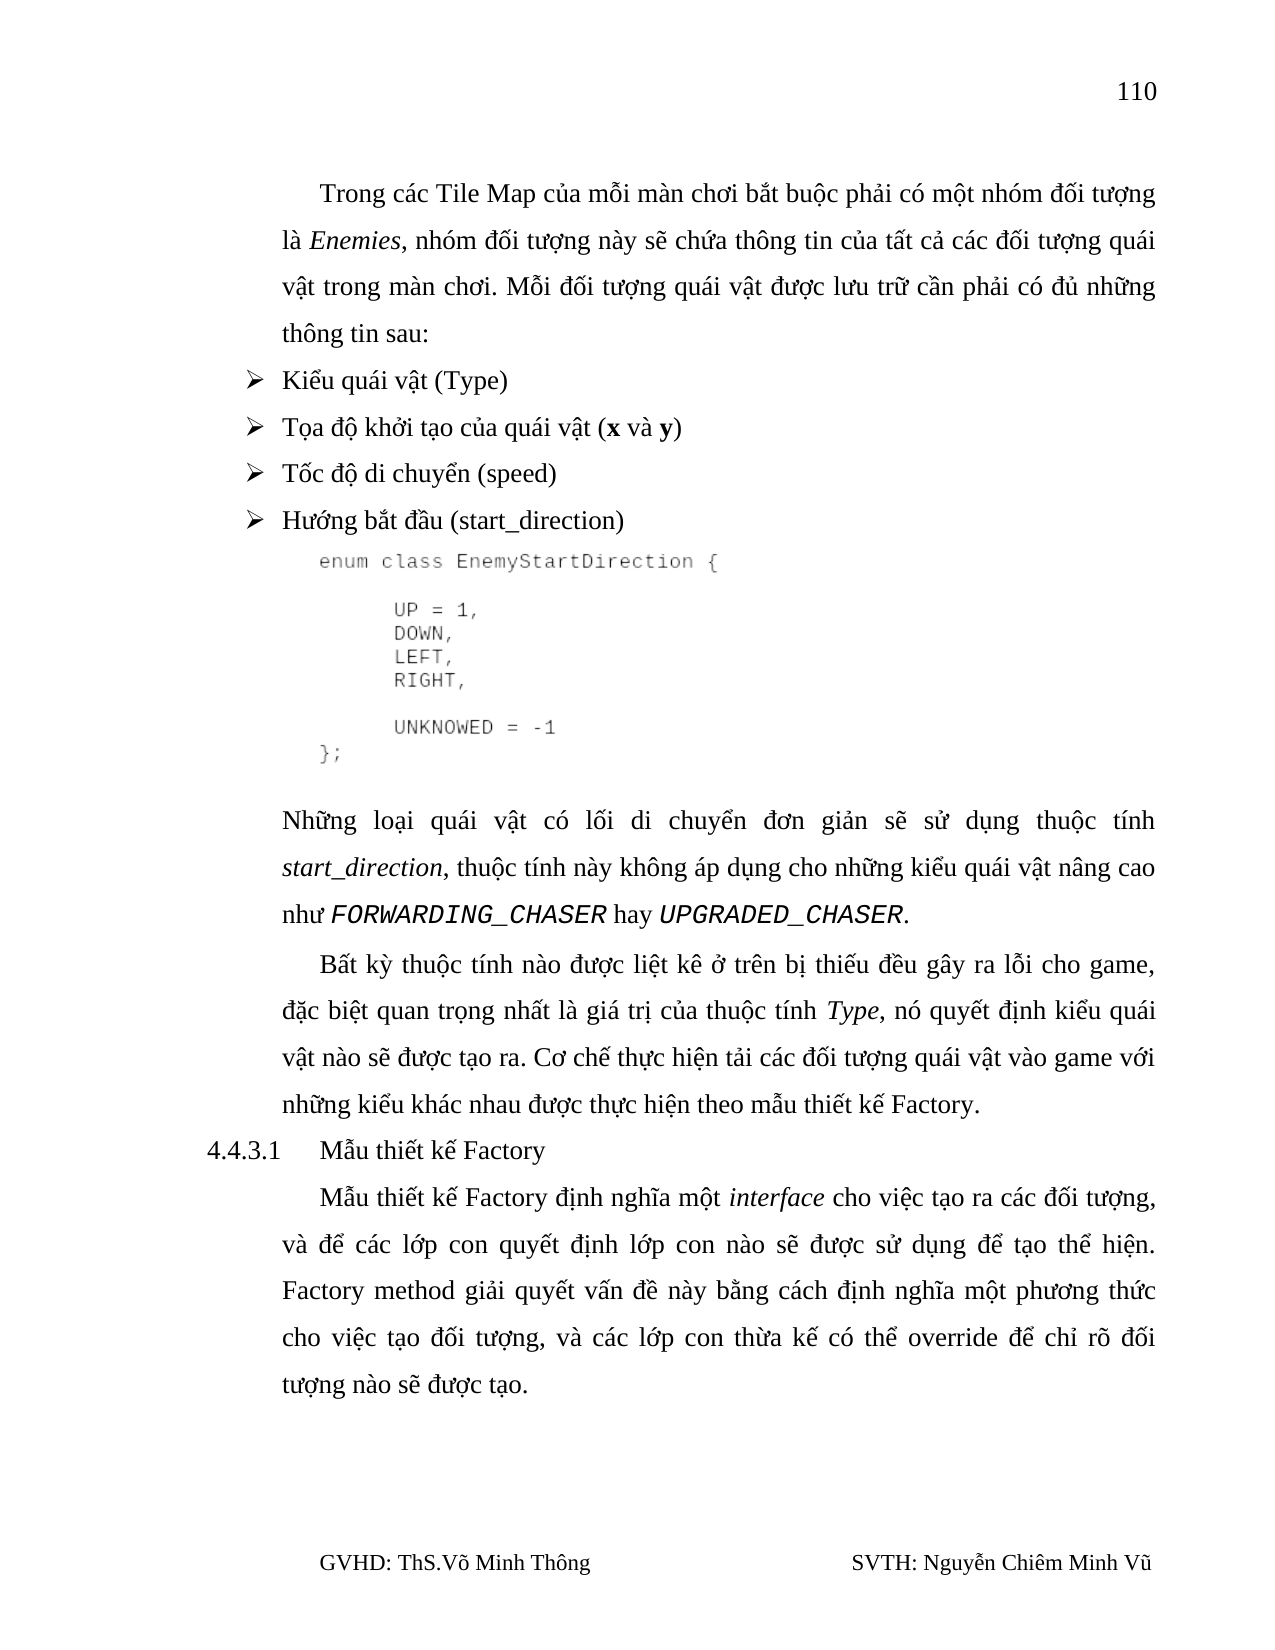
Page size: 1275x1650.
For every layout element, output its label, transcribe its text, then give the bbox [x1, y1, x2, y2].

list Tốc độ di chuyển (speed) [244, 458, 1157, 489]
text Trong các Tile Map của mỗi màn chơi bắt buộc phải có một nhóm đối tượng là Enemies, nhóm đối tượng này sẽ chứa thông tin của tất cả các đối tượng quái vật trong màn chơi. Mỗi đối tượng quái vật được lưu trữ cần phải có đủ những thông tin sau: [282, 177, 1157, 348]
list Kiểu quái vật (Type) [244, 364, 1157, 395]
list Hướng bắt đầu (start_direction) [244, 504, 1157, 536]
list Tọa độ khởi tạo của quái vật (x và y) [244, 411, 1157, 442]
text Những loại quái vật có lối di chuyển đơn giản sẽ sử dụng thuộc tính start_direction, thuộc tính này không áp dụng cho những kiểu quái vật nâng cao như FORWARDING_CHASER hay UPGRADED_CHASER. [282, 551, 1157, 931]
subtitle Mẫu thiết kế Factory [207, 1134, 1157, 1166]
text Mẫu thiết kế Factory định nghĩa một interface cho việc tạo ra các đối tượng, và để các lớp con quyết định lớp con nào sẽ được sử dụng để tạo thể hiện. Factory method giải quyết vấn đề này bằng cách định nghĩa một phương thức cho việc tạo đối tượng, và các lớp con thừa kế có thể override để chỉ rõ đối tượng nào sẽ được tạo. [282, 1181, 1157, 1399]
text Bất kỳ thuộc tính nào được liệt kê ở trên bị thiếu đều gây ra lỗi cho game, đặc biệt quan trọng nhất là giá trị của thuộc tính Type, nó quyết định kiểu quái vật nào sẽ được tạo ra. Cơ chế thực hiện tải các đối tượng quái vật vào game với những kiểu khác nhau được thực hiện theo mẫu thiết kế Factory. [282, 948, 1157, 1119]
